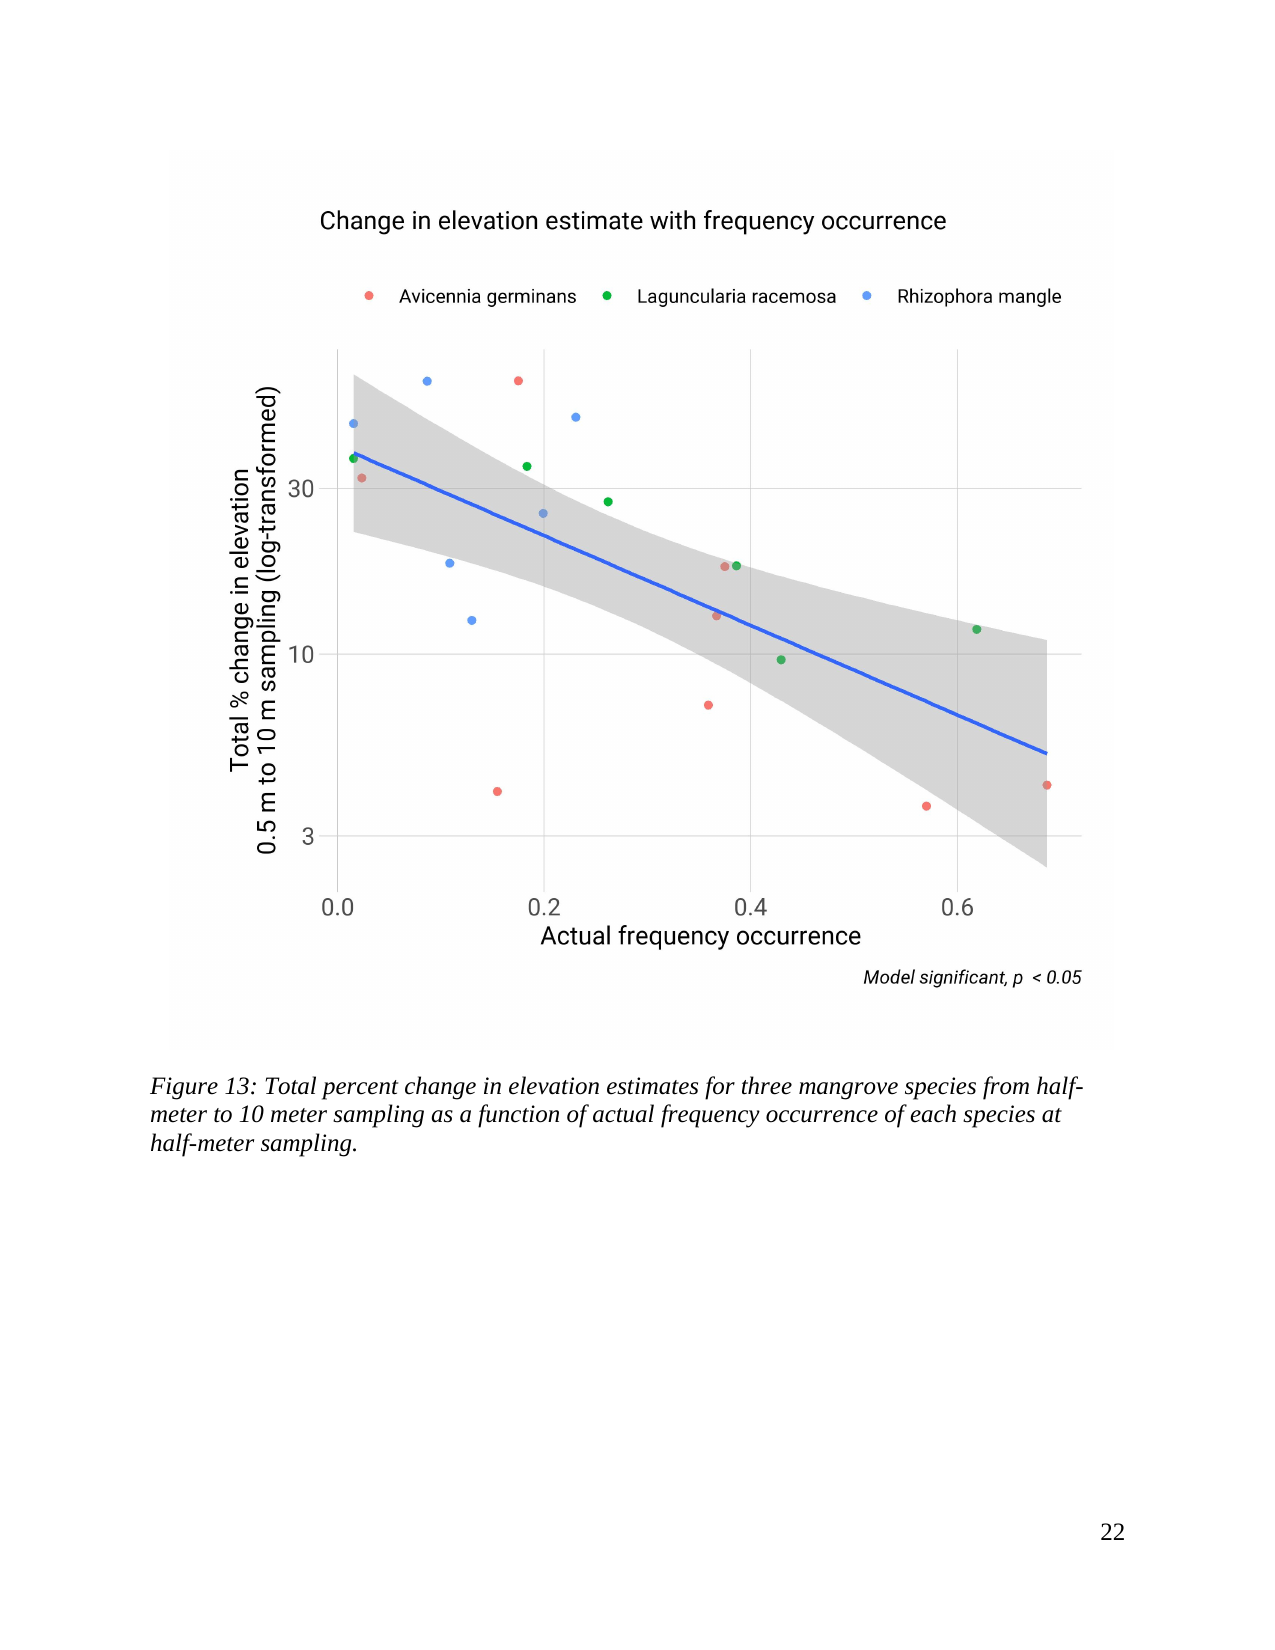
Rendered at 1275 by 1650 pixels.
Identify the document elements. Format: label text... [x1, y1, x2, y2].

picture [168, 150, 1114, 1050]
table_header Figure 13: Total percent change in elevation estimates for three mangrove species from half-meter to 10 meter sampling as a function of actual frequency occurrence of each species at half-meter sampling. [139, 150, 1114, 1169]
